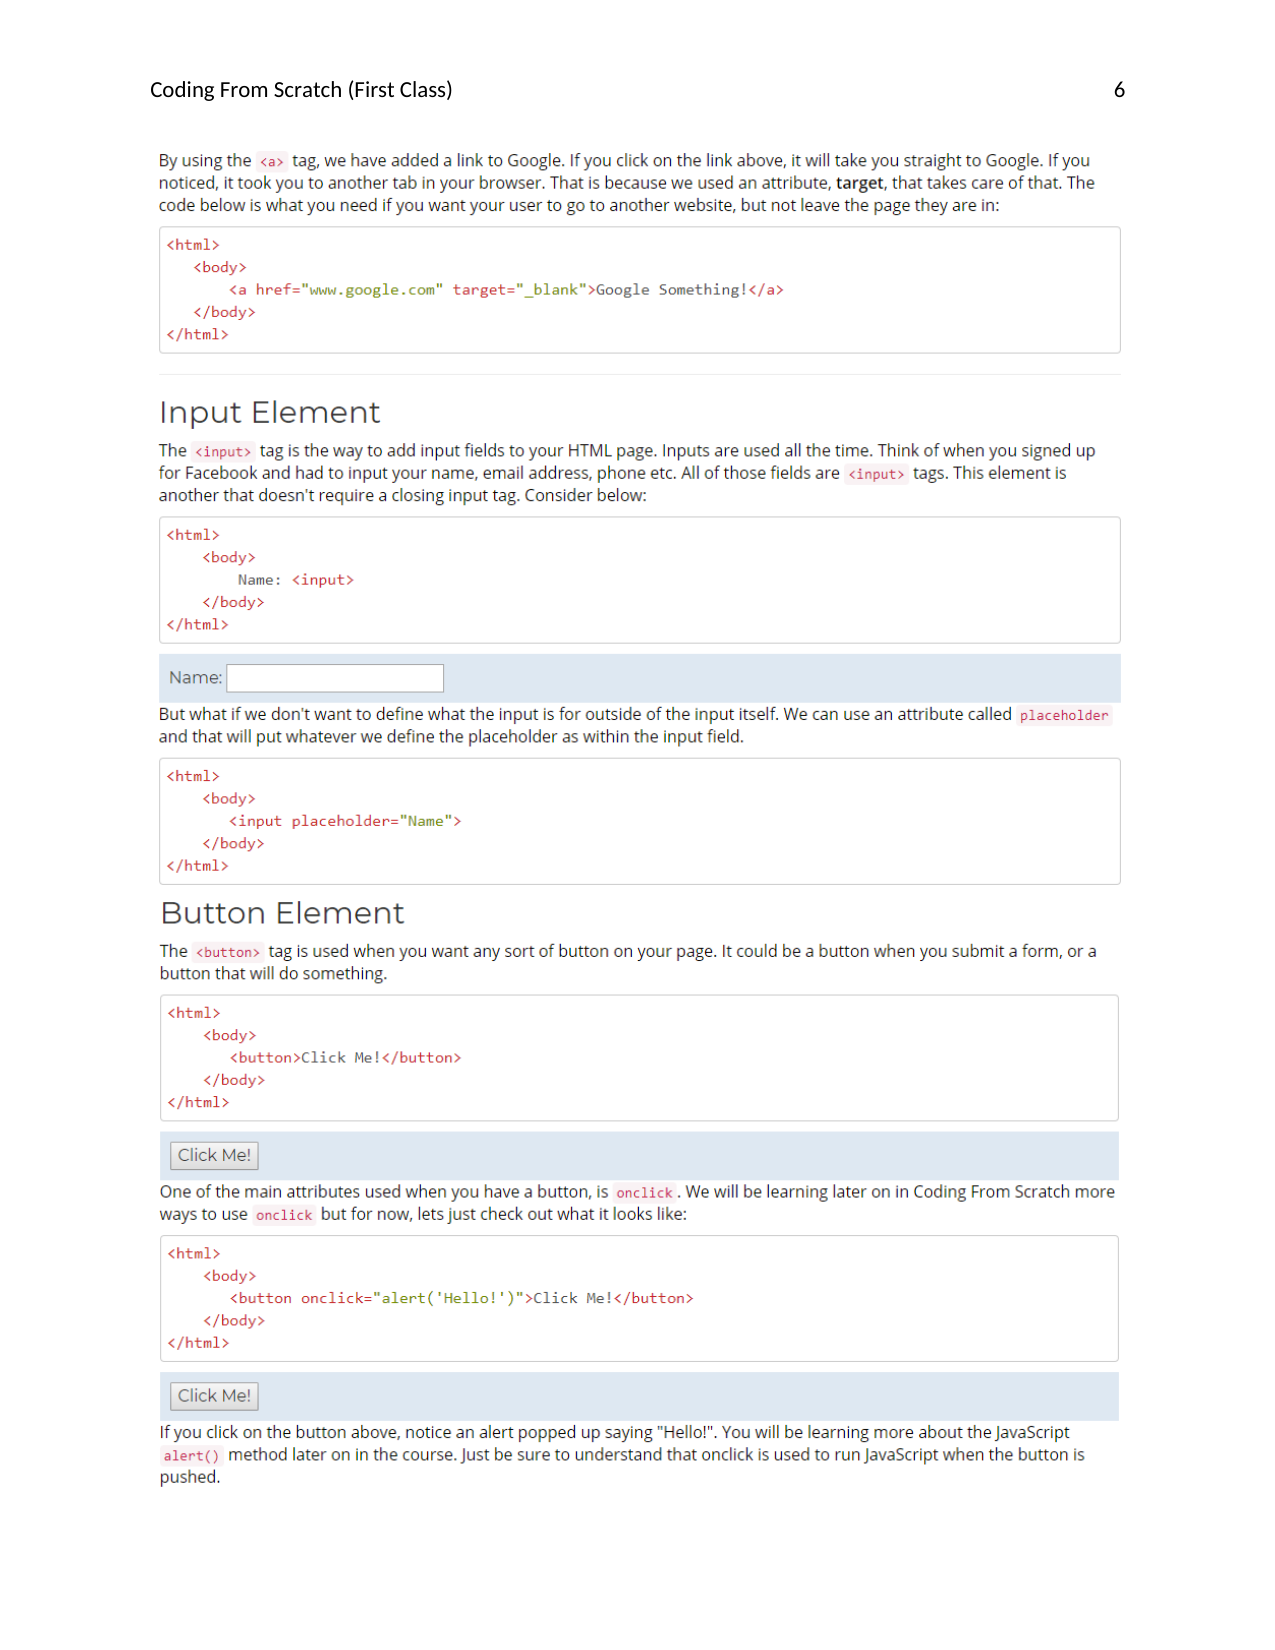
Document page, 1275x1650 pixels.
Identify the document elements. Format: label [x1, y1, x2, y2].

picture [150, 150, 1125, 889]
picture [150, 891, 1125, 1499]
